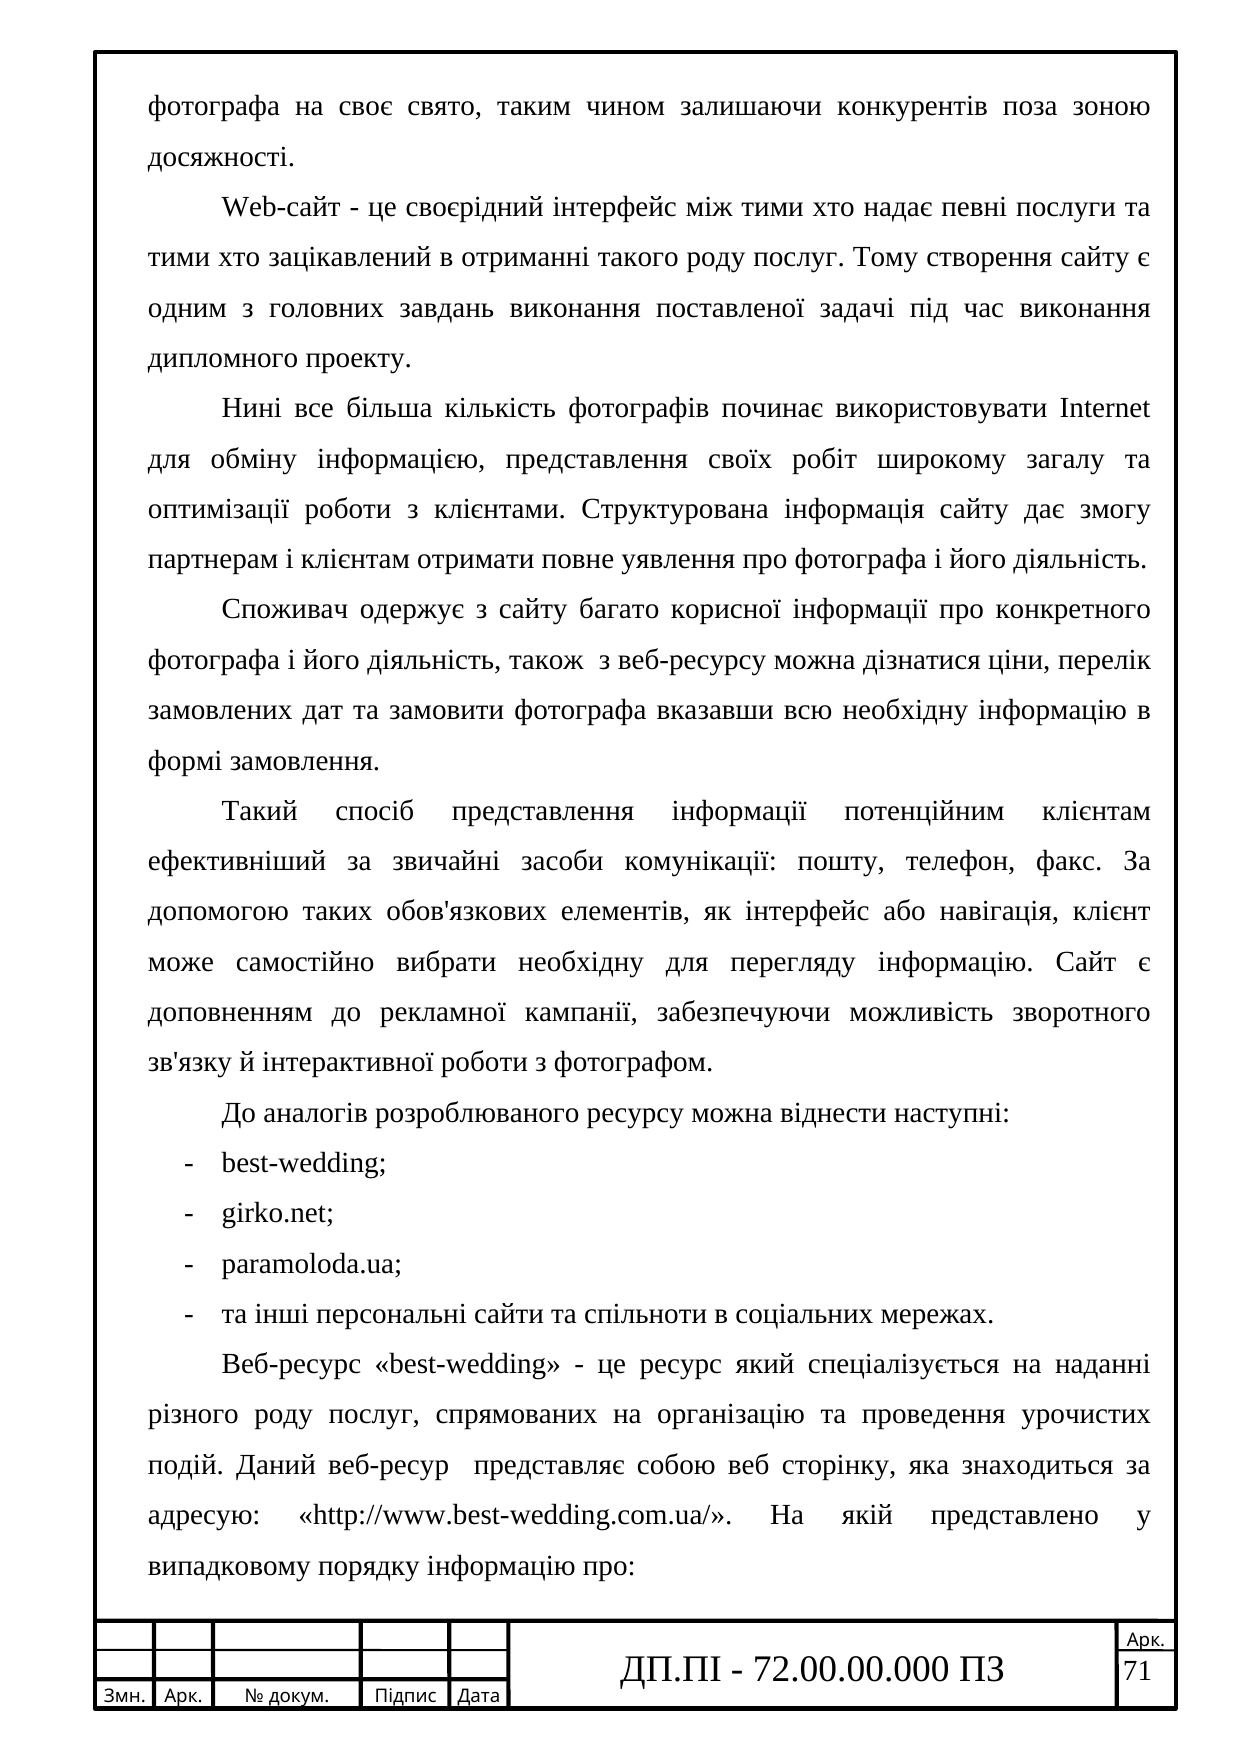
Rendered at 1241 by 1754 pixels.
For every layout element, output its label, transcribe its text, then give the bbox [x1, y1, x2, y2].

text Споживач одержує з сайту багато корисної інформації про конкретного фотографа і його діяльність, також з веб-ресурсу можна дізнатися ціни, перелік замовлених дат та замовити фотографа вказавши всю необхідну інформацію в формі замовлення. [148, 592, 1152, 776]
text До аналогів розроблюваного ресурсу можна віднести наступні: [148, 1095, 1152, 1128]
list girko.net; [184, 1195, 1152, 1229]
list best-wedding; [184, 1145, 1152, 1179]
text Web-сайт - це своєрідний інтерфейс між тими хто надає певні послуги та тими хто зацікавлений в отриманні такого роду послуг. Тому створення сайту є одним з головних завдань виконання поставленої задачі під час виконання дипломного проекту. [148, 189, 1152, 374]
list paramoloda.ua; [184, 1246, 1152, 1279]
text Нині все більша кількість фотографів починає використовувати Internet для обміну інформацією, представлення своїх робіт широкому загалу та оптимізації роботи з клієнтами. Структурована інформація сайту дає змогу партнерам і клієнтам отримати повне уявлення про фотографа і його діяльність. [148, 390, 1152, 575]
text Веб-ресурс «best-wedding» - це ресурс який спеціалізується на наданні різного роду послуг, спрямованих на організацію та проведення урочистих подій. Даний веб-ресур представляє собою веб сторінку, яка знаходиться за адресую: «http://www.best-wedding.com.ua/». На якій представлено у випадковому порядку інформацію про: [148, 1346, 1152, 1581]
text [148, 88, 1152, 172]
list та інші персональні сайти та спільноти в соціальних мережах. [184, 1296, 1152, 1329]
text Такий спосіб представлення інформації потенційним клієнтам ефективніший за звичайні засоби комунікації: пошту, телефон, факс. За допомогою таких обов'язкових елементів, як інтерфейс або навігація, клієнт може самостійно вибрати необхідну для перегляду інформацію. Сайт є доповненням до рекламної кампанії, забезпечуючи можливість зворотного зв'язку й інтерактивної роботи з фотографом. [148, 793, 1152, 1078]
